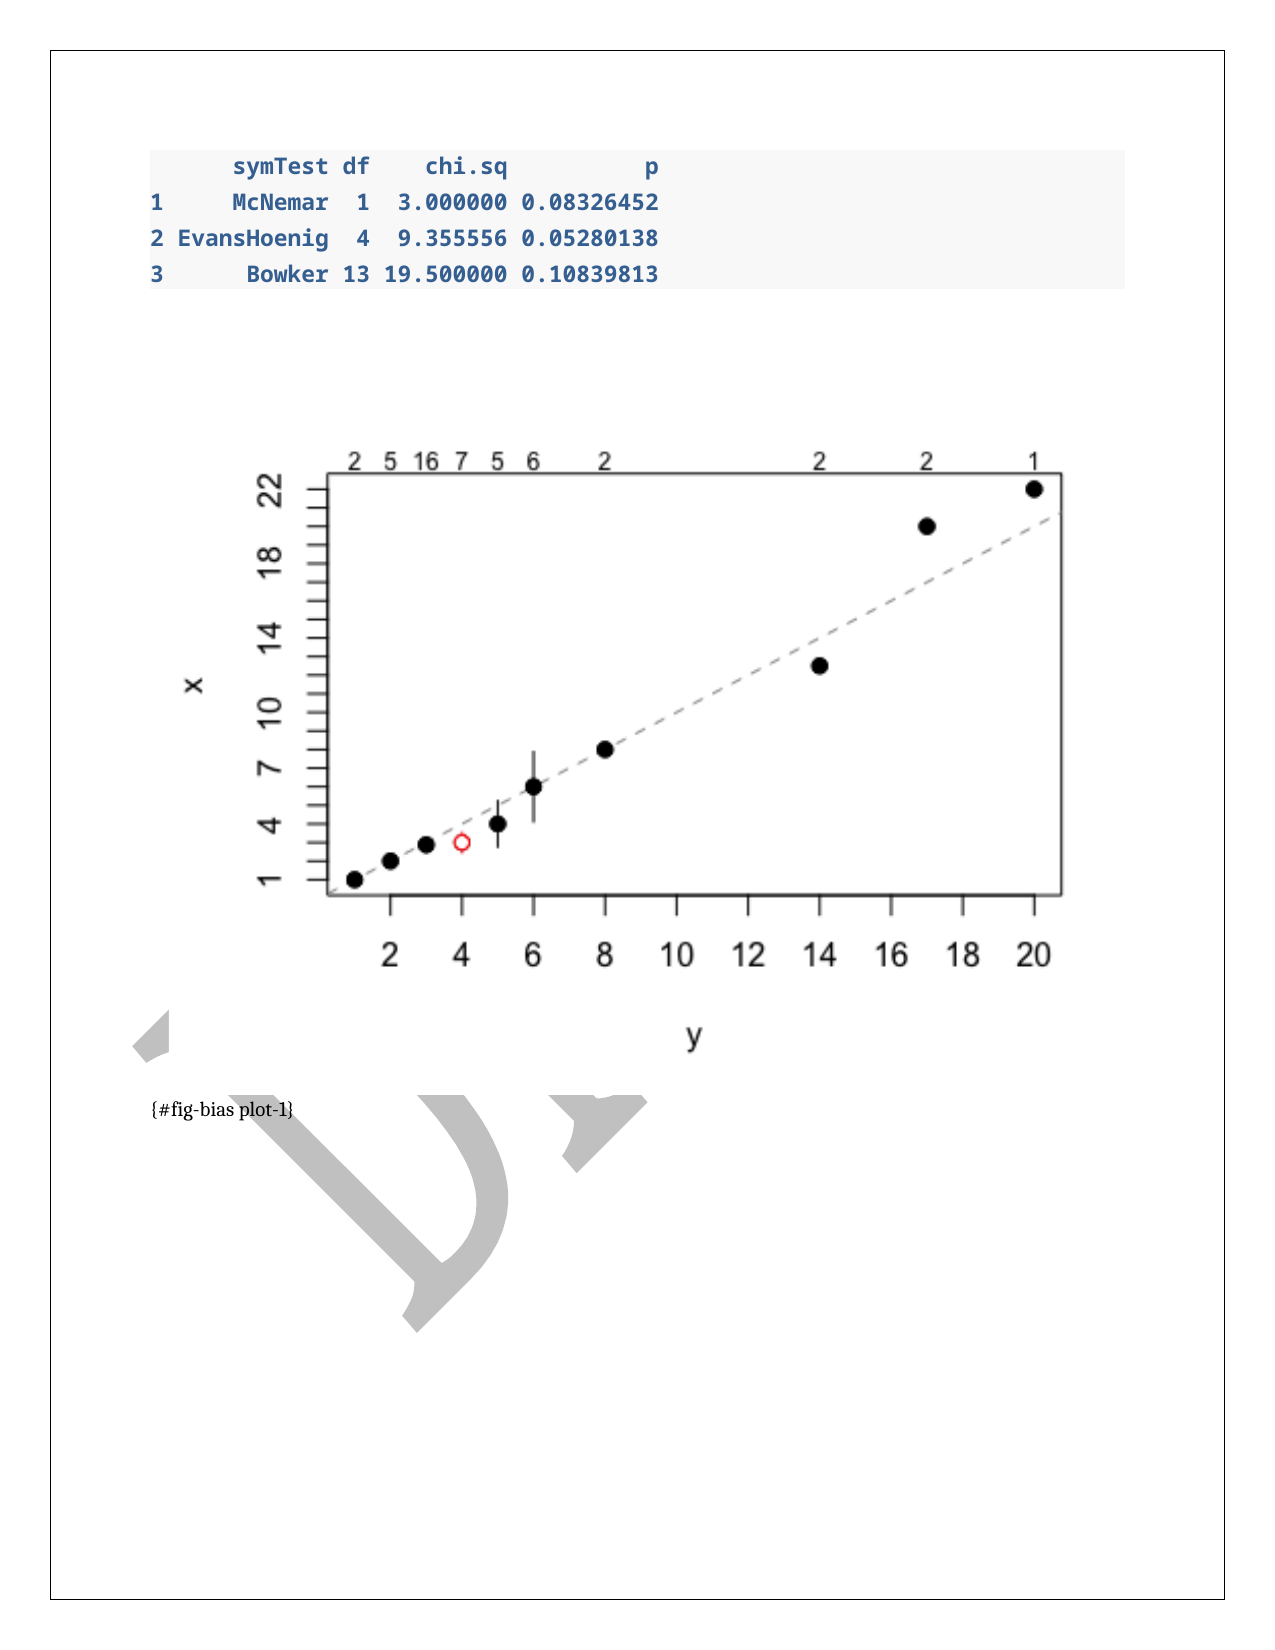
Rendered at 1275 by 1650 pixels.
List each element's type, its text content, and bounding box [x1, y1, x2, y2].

picture [168, 314, 1144, 1095]
text symTest df chi.sq p 1 McNemar 1 3.000000 0.08326452 2 EvansHoenig 4 9.355556 0.05280138 3 Bowker 13 19.500000 0.10839813 [150, 150, 1125, 289]
